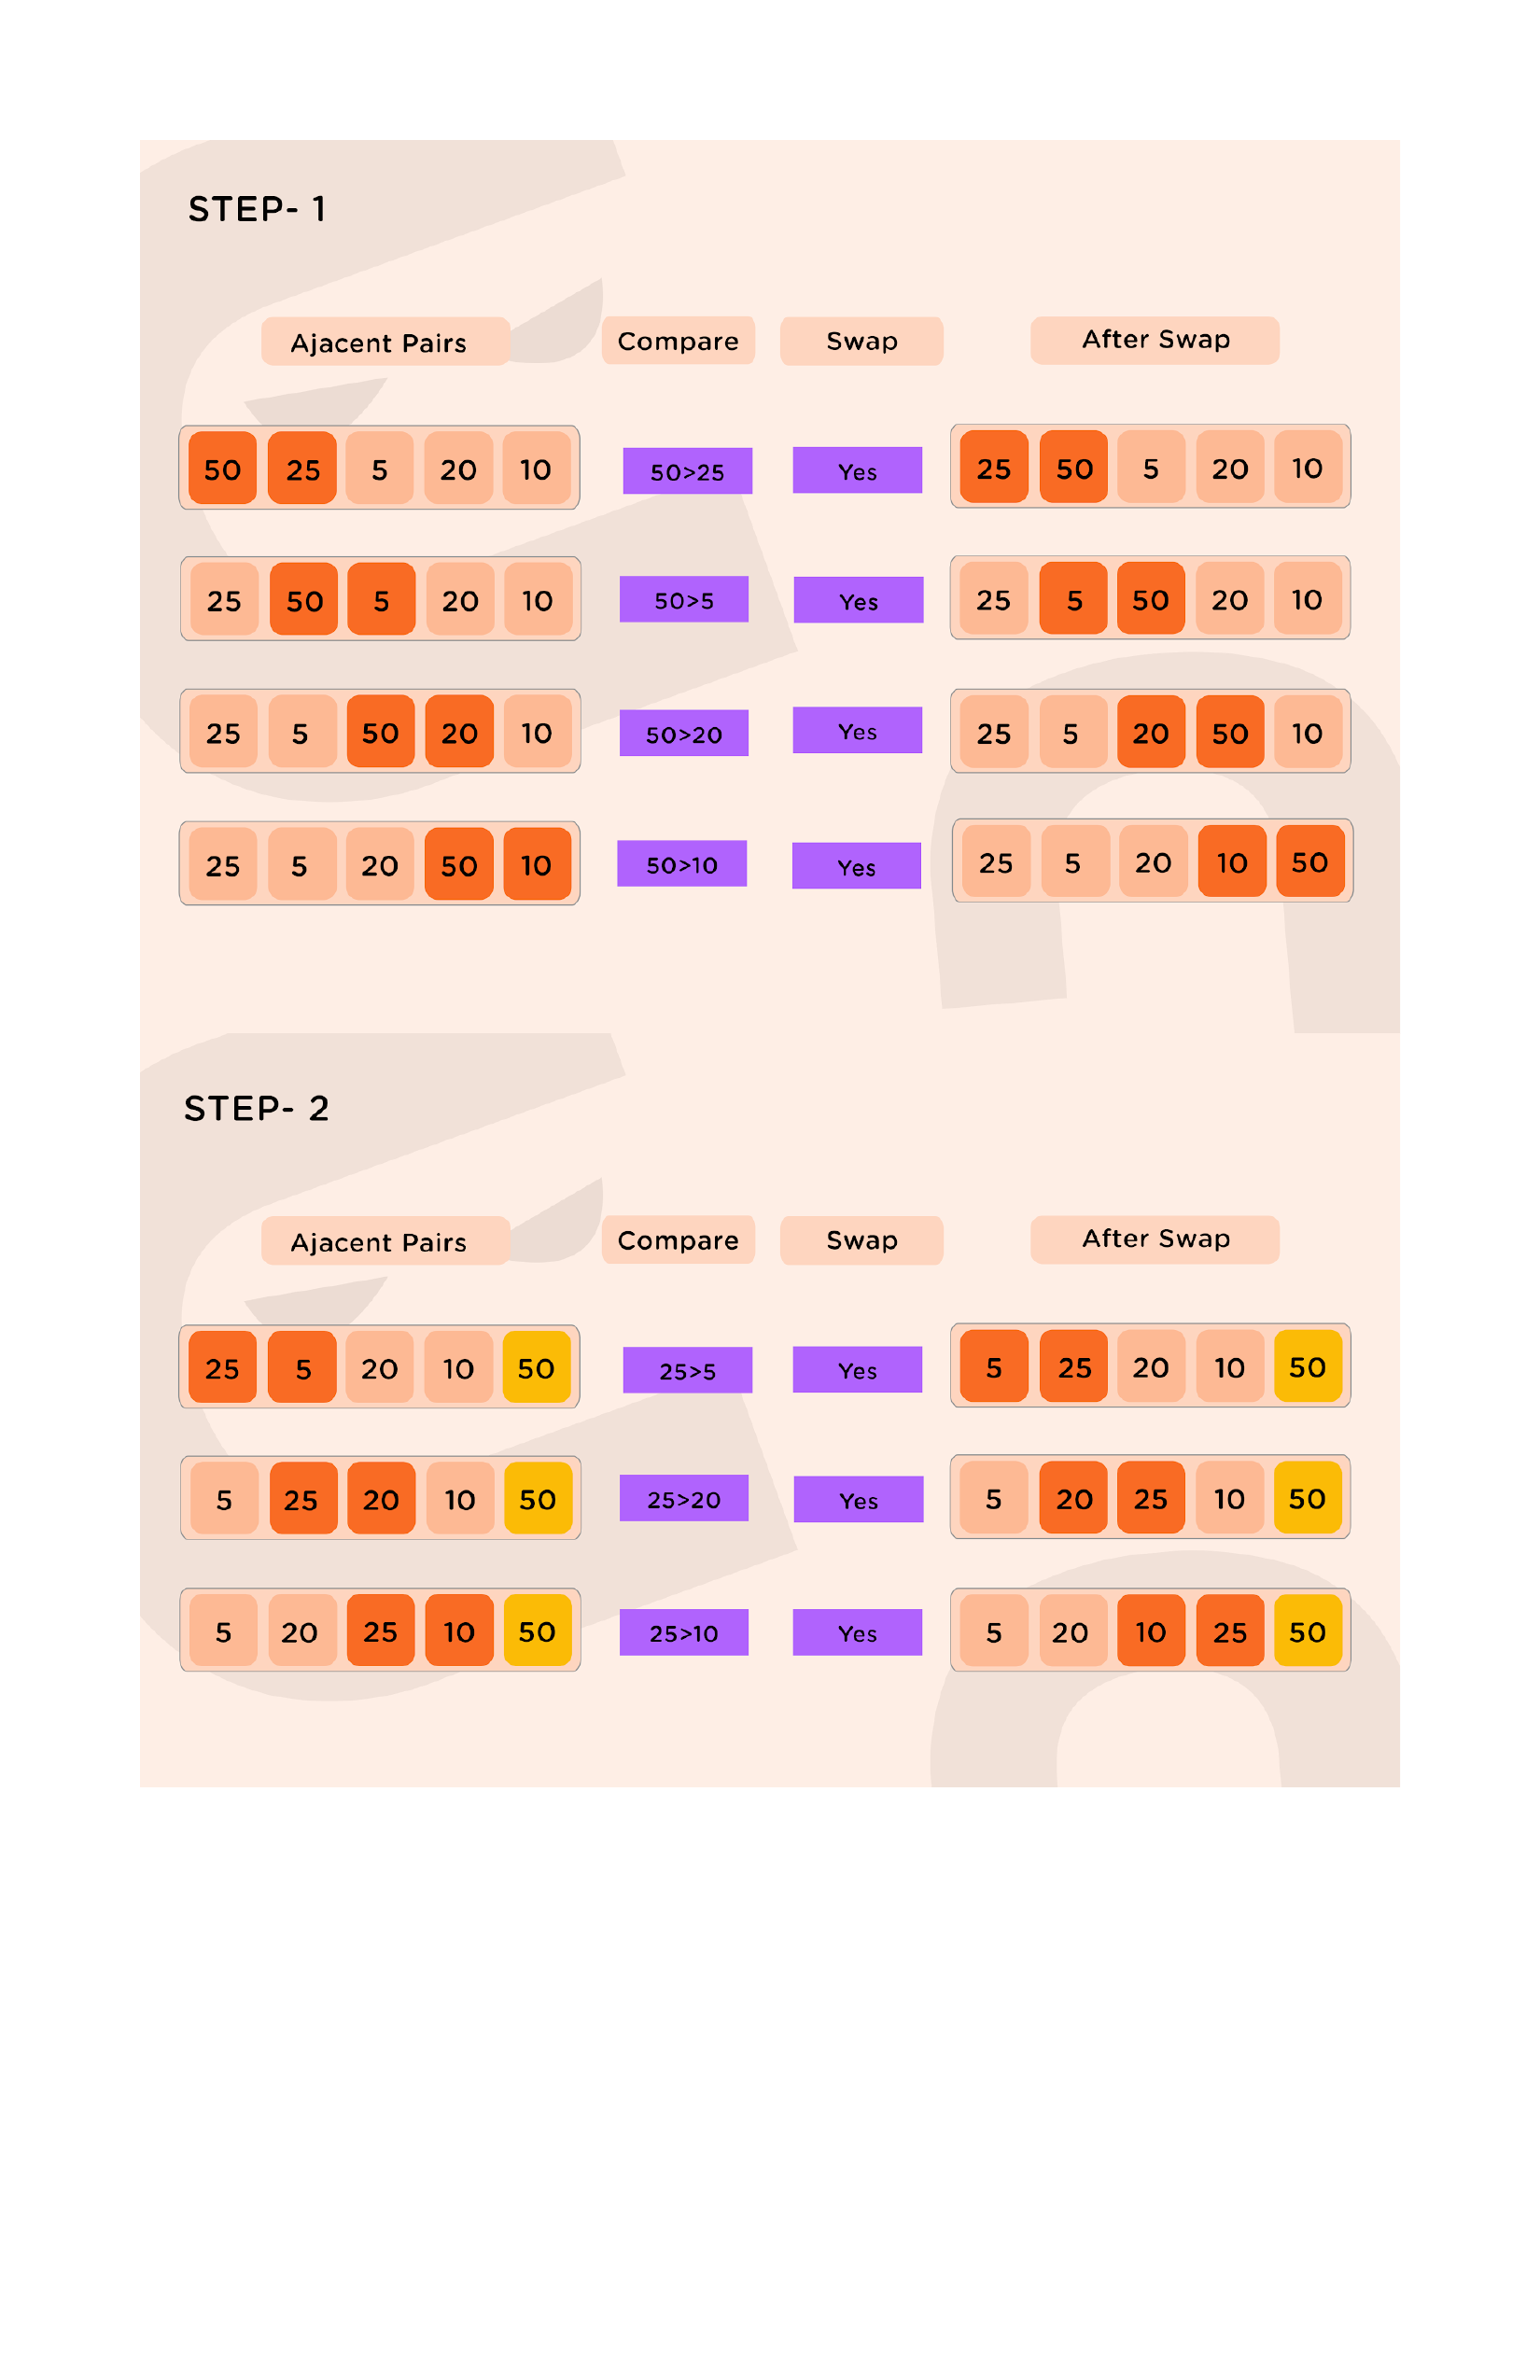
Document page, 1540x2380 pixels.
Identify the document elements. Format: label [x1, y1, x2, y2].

picture [140, 140, 1400, 1787]
